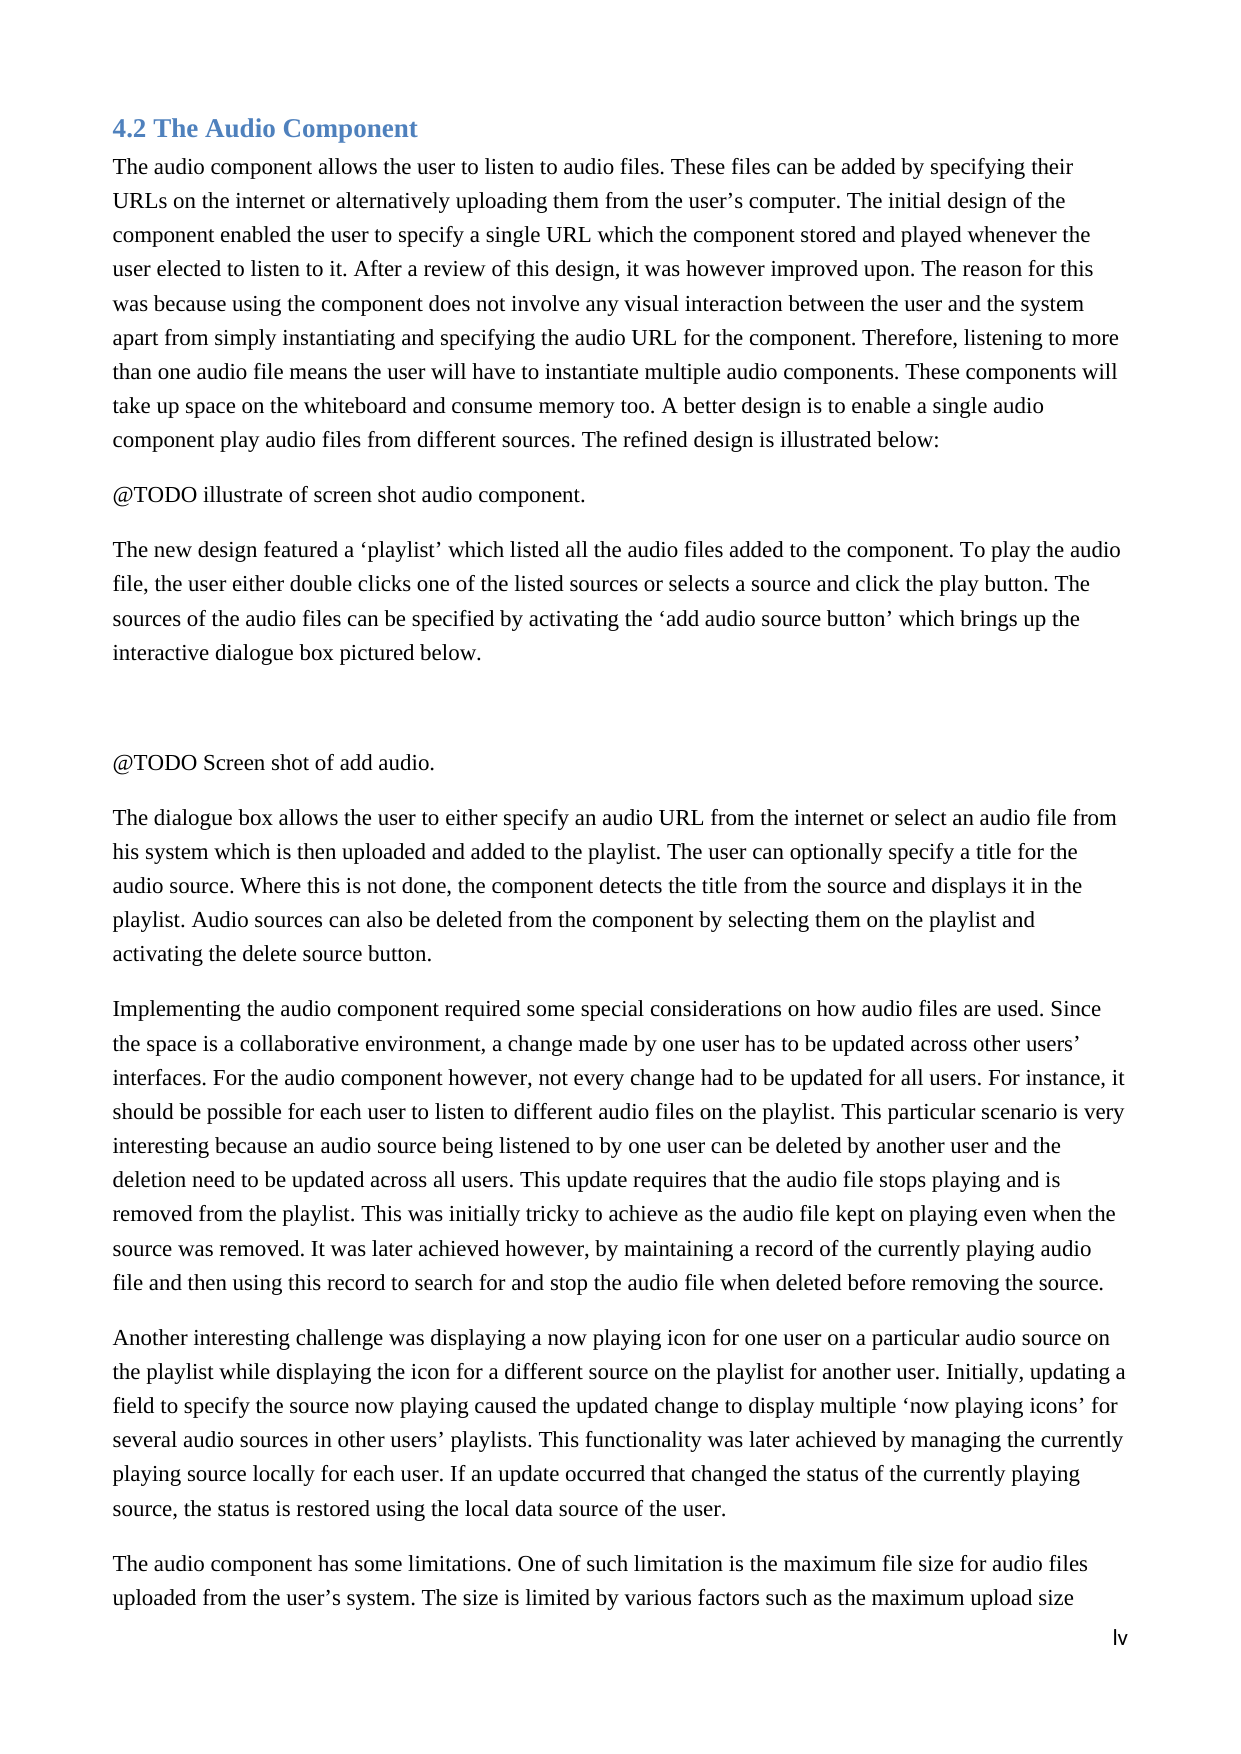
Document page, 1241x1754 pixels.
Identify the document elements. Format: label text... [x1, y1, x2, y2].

text @TODO illustrate of screen shot audio component. [112, 481, 1128, 508]
text @TODO Screen shot of add audio. [112, 749, 1128, 775]
subtitle 4.2 The Audio Component [112, 112, 1128, 144]
text Another interesting challenge was displaying a now playing icon for one user on a particular audio source on the playlist while displaying the icon for a different source on the playlist for another user. Initially, updating a field to specify the source now playing caused the updated change to display multiple ‘now playing icons’ for several audio sources in other users’ playlists. This functionality was later achieved by managing the currently playing source locally for each user. If an update occurred that changed the status of the currently playing source, the status is restored using the local data source of the user. [112, 1324, 1128, 1521]
text The audio component allows the user to listen to audio files. These files can be added by specifying their URLs on the internet or alternatively uploading them from the user’s computer. The initial design of the component enabled the user to specify a single URL which the component stored and played whenever the user elected to listen to it. After a review of this design, it was however improved upon. The reason for this was because using the component does not involve any visual interaction between the user and the system apart from simply instantiating and specifying the audio URL for the component. Therefore, listening to more than one audio file means the user will have to instantiate multiple audio components. These components will take up space on the whiteboard and consume memory too. A better design is to enable a single audio component play audio files from different sources. The refined design is illustrated below: [112, 153, 1128, 453]
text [112, 1549, 1128, 1610]
text Implementing the audio component required some special considerations on how audio files are used. Since the space is a collaborative environment, a change made by one user has to be updated across other users’ interfaces. For the audio component however, not every change had to be updated for all users. For instance, it should be possible for each user to listen to different audio files on the playlist. This particular scenario is very interesting because an audio source being listened to by one user can be deleted by another user and the deletion need to be updated across all users. This update requires that the audio file stops playing and is removed from the playlist. This was initially tricky to achieve as the audio file kept on playing even when the source was removed. It was later achieved however, by maintaining a record of the currently playing audio file and then using this record to search for and stop the audio file when deleted before removing the source. [112, 995, 1128, 1295]
text The new design featured a ‘playlist’ which listed all the audio files added to the component. To play the audio file, the user either double clicks one of the listed sources or selects a source and click the play button. The sources of the audio files can be specified by activating the ‘add audio source button’ which brings up the interactive dialogue box pictured below. [112, 536, 1128, 665]
text The dialogue box allows the user to either specify an audio URL from the internet or select an audio file from his system which is then uploaded and added to the playlist. The user can optionally specify a title for the audio source. Where this is not done, the component detects the title from the source and displays it in the playlist. Audio sources can also be deleted from the component by selecting them on the playlist and activating the delete source button. [112, 804, 1128, 967]
